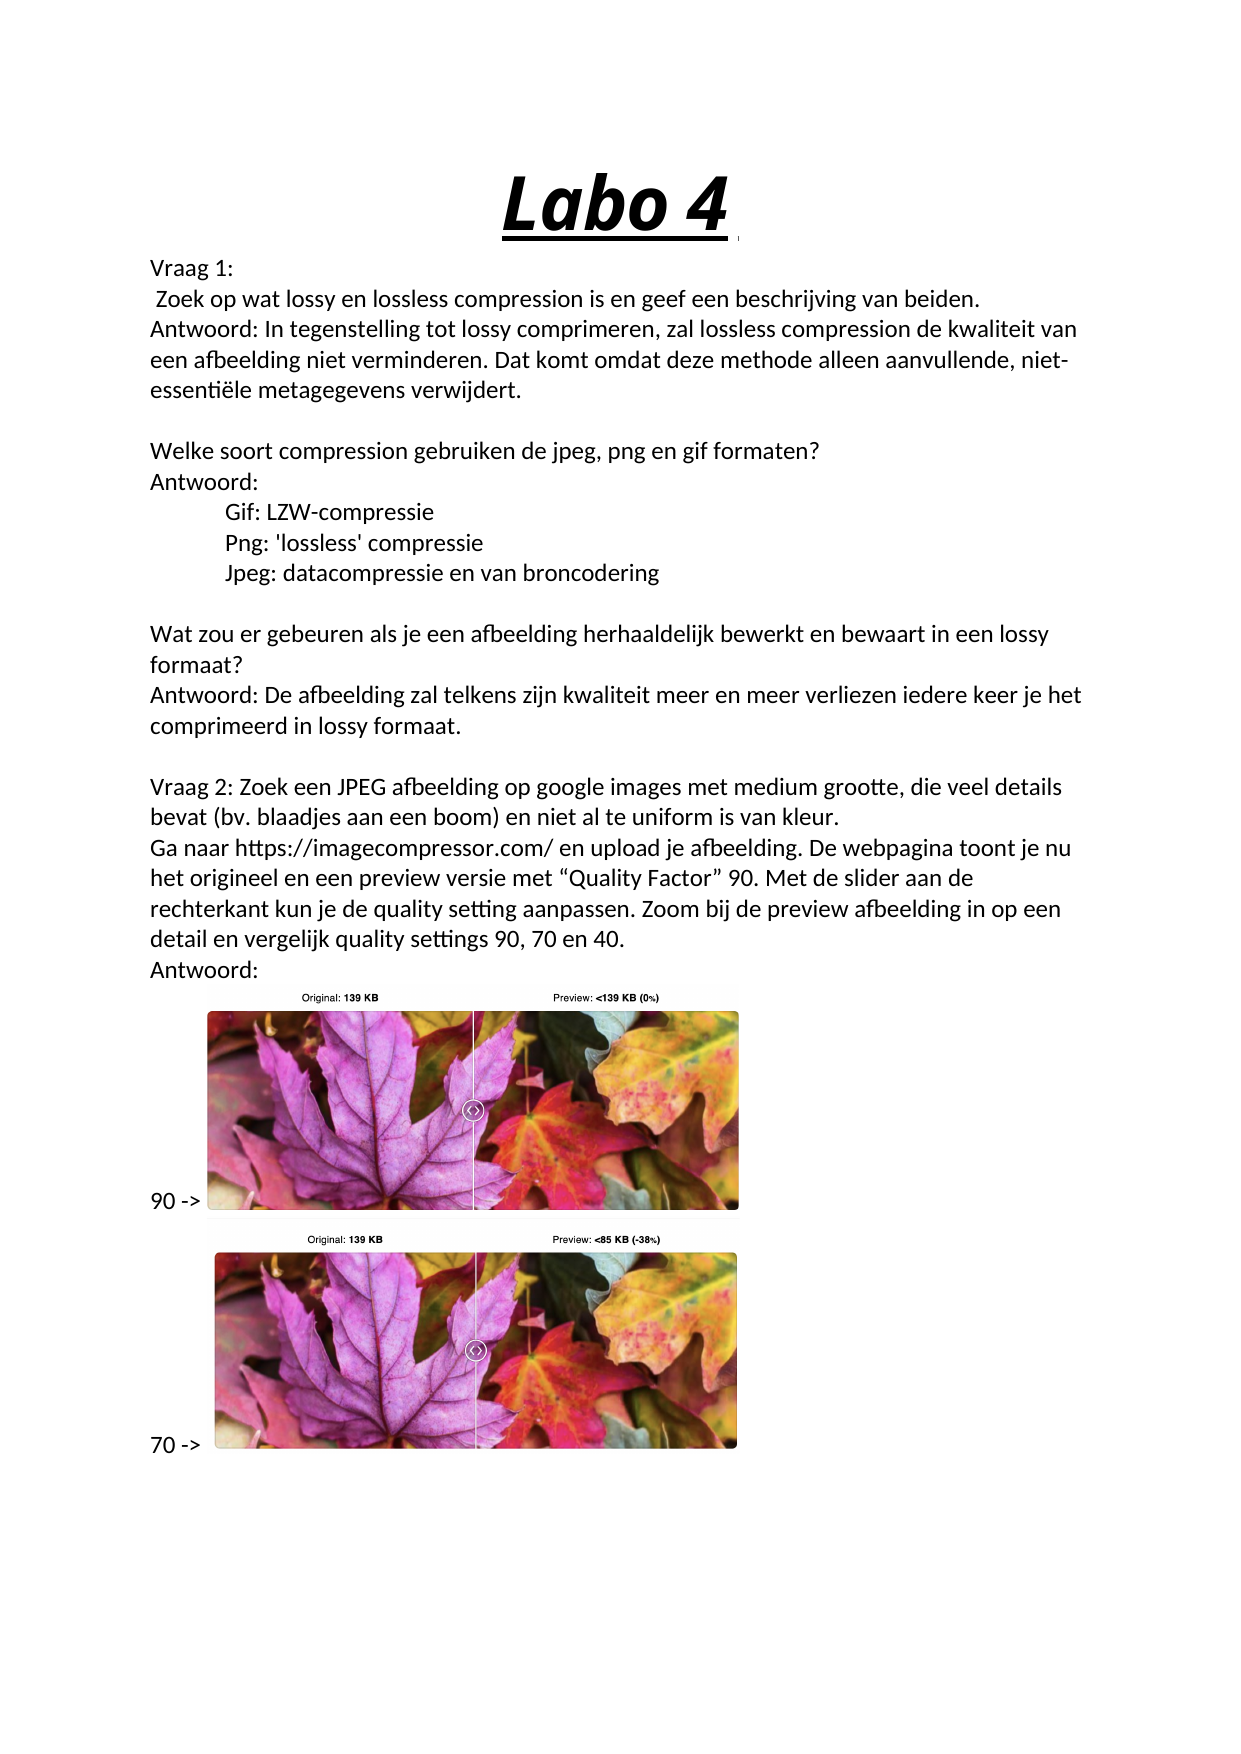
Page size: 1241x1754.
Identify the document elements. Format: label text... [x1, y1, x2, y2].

text Antwoord: De afbeelding zal telkens zijn kwaliteit meer en meer verliezen iedere keer je het comprimeerd in lossy formaat. [150, 679, 1090, 741]
text Jpeg: datacompressie en van broncodering [150, 557, 1090, 588]
text Antwoord: [150, 954, 1090, 985]
text Antwoord: [150, 466, 1090, 496]
title Labo 4 [150, 150, 1090, 252]
text Welke soort compression gebruiken de jpeg, png en gif formaten? [150, 405, 1090, 466]
text Antwoord: In tegenstelling tot lossy comprimeren, zal lossless compression de kwaliteit van een afbeelding niet verminderen. Dat komt omdat deze methode alleen aanvullende, niet-essentiële metagegevens verwijdert. [150, 313, 1090, 405]
picture [206, 1216, 740, 1454]
text Vraag 2: Zoek een JPEG afbeelding op google images met medium grootte, die veel details bevat (bv. blaadjes aan een boom) en niet al te uniform is van kleur. [150, 771, 1090, 832]
text Vraag 1: [150, 252, 1090, 283]
text Ga naar https://imagecompressor.com/ en upload je afbeelding. De webpagina toont je nu het origineel en een preview versie met “Quality Factor” 90. Met de slider aan de rechterkant kun je de quality setting aanpassen. Zoom bij de preview afbeelding in op een detail en vergelijk quality settings 90, 70 en 40. [150, 832, 1090, 954]
text Wat zou er gebeuren als je een afbeelding herhaaldelijk bewerkt en bewaart in een lossy formaat? [150, 588, 1090, 679]
picture [206, 984, 739, 1210]
text Png: 'lossless' compressie [150, 527, 1090, 557]
text Gif: LZW-compressie [150, 496, 1090, 527]
text Zoek op wat lossy en lossless compression is en geef een beschrijving van beiden. [150, 283, 1090, 313]
